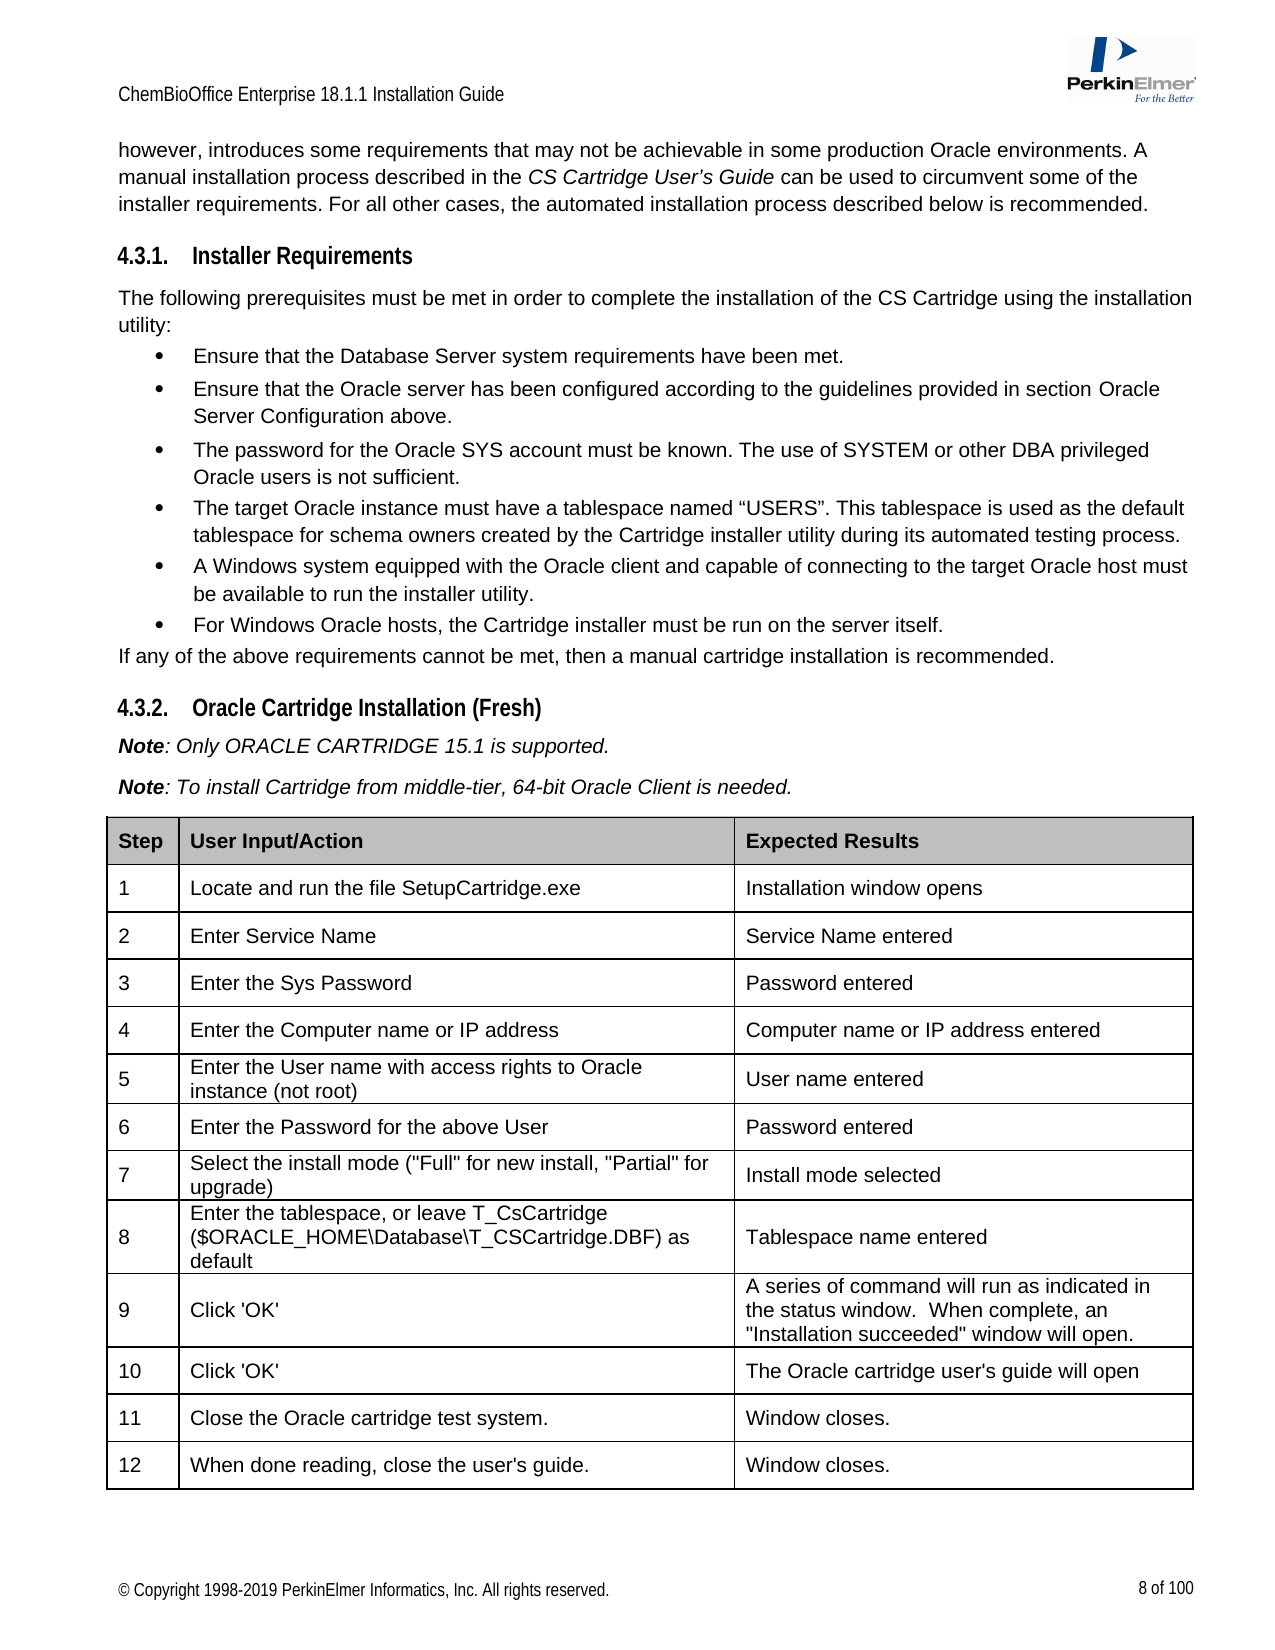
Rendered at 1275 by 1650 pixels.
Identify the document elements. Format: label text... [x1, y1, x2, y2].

table_cell 10 [108, 1348, 178, 1393]
table_cell Window closes. [735, 1395, 1192, 1441]
table_header Step [108, 818, 178, 864]
table_cell Tablespace name entered [735, 1201, 1192, 1273]
list Ensure that the Oracle server has been configured according to the guidelines provided in section Oracle Server Configuration above. [156, 374, 1204, 428]
table_cell Close the Oracle cartridge test system. [180, 1395, 734, 1441]
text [118, 135, 1204, 216]
table_cell 9 [108, 1274, 178, 1346]
table_cell 12 [108, 1442, 178, 1488]
table_cell 1 [108, 865, 178, 911]
picture [1067, 37, 1197, 102]
list For Windows Oracle hosts, the Cartridge installer must be run on the server itself. [156, 609, 1204, 637]
table_cell 2 [108, 913, 178, 958]
table_cell Click 'OK' [180, 1348, 734, 1393]
subtitle Oracle Cartridge Installation (Fresh) [117, 693, 1204, 721]
table_cell 6 [108, 1104, 178, 1150]
table_cell Select the install mode ("Full" for new install, "Partial" for upgrade) [180, 1151, 734, 1199]
table_cell Click 'OK' [180, 1274, 734, 1346]
table_cell 8 [108, 1201, 178, 1273]
list The target Oracle instance must have a tablespace named “USERS”. This tablespace is used as the default tablespace for schema owners created by the Cartridge installer utility during its automated testing process. [156, 493, 1204, 547]
table_cell User name entered [735, 1055, 1192, 1102]
table_cell When done reading, close the user's guide. [180, 1442, 734, 1488]
table_cell Enter the Sys Password [180, 960, 734, 1006]
table_cell Password entered [735, 960, 1192, 1006]
table_cell Locate and run the file SetupCartridge.exe [180, 865, 734, 911]
table_cell The Oracle cartridge user's guide will open [735, 1348, 1192, 1393]
table_cell Install mode selected [735, 1151, 1192, 1199]
text Note: To install Cartridge from middle-tier, 64-bit Oracle Client is needed. [118, 775, 1204, 799]
table_cell Service Name entered [735, 913, 1192, 958]
table_cell Window closes. [735, 1442, 1192, 1488]
table_cell 3 [108, 960, 178, 1006]
text The following prerequisites must be met in order to complete the installation of the CS Cartridge using the installation utility: [118, 282, 1204, 337]
list Ensure that the Database Server system requirements have been met. [156, 341, 1204, 368]
text If any of the above requirements cannot be met, then a manual cartridge installation is recommended. [118, 641, 1204, 668]
subtitle Installer Requirements [117, 241, 1204, 270]
table_cell Enter the Computer name or IP address [180, 1007, 734, 1053]
table_cell 7 [108, 1151, 178, 1199]
table_header User Input/Action [180, 818, 734, 864]
list A Windows system equipped with the Oracle client and capable of connecting to the target Oracle host must be available to run the installer utility. [156, 551, 1204, 605]
table_cell Enter the Password for the above User [180, 1104, 734, 1150]
table_cell A series of command will run as indicated in the status window. When complete, an "Installation succeeded" window will open. [735, 1274, 1192, 1346]
table_cell 11 [108, 1395, 178, 1441]
table_cell Enter the User name with access rights to Oracle instance (not root) [180, 1055, 734, 1102]
text Note: Only ORACLE CARTRIDGE 15.1 is supported. [118, 734, 1204, 758]
table_cell Password entered [735, 1104, 1192, 1150]
table_cell Enter the tablespace, or leave T_CsCartridge ($ORACLE_HOME\Database\T_CSCartridge.DBF) as default [180, 1201, 734, 1273]
table_header Expected Results [735, 818, 1192, 864]
list The password for the Oracle SYS account must be known. The use of SYSTEM or other DBA privileged Oracle users is not sufficient. [156, 434, 1204, 489]
table_cell 5 [108, 1055, 178, 1102]
table_cell Enter Service Name [180, 913, 734, 958]
table_cell Installation window opens [735, 865, 1192, 911]
table_cell 4 [108, 1007, 178, 1053]
table_cell Computer name or IP address entered [735, 1007, 1192, 1053]
